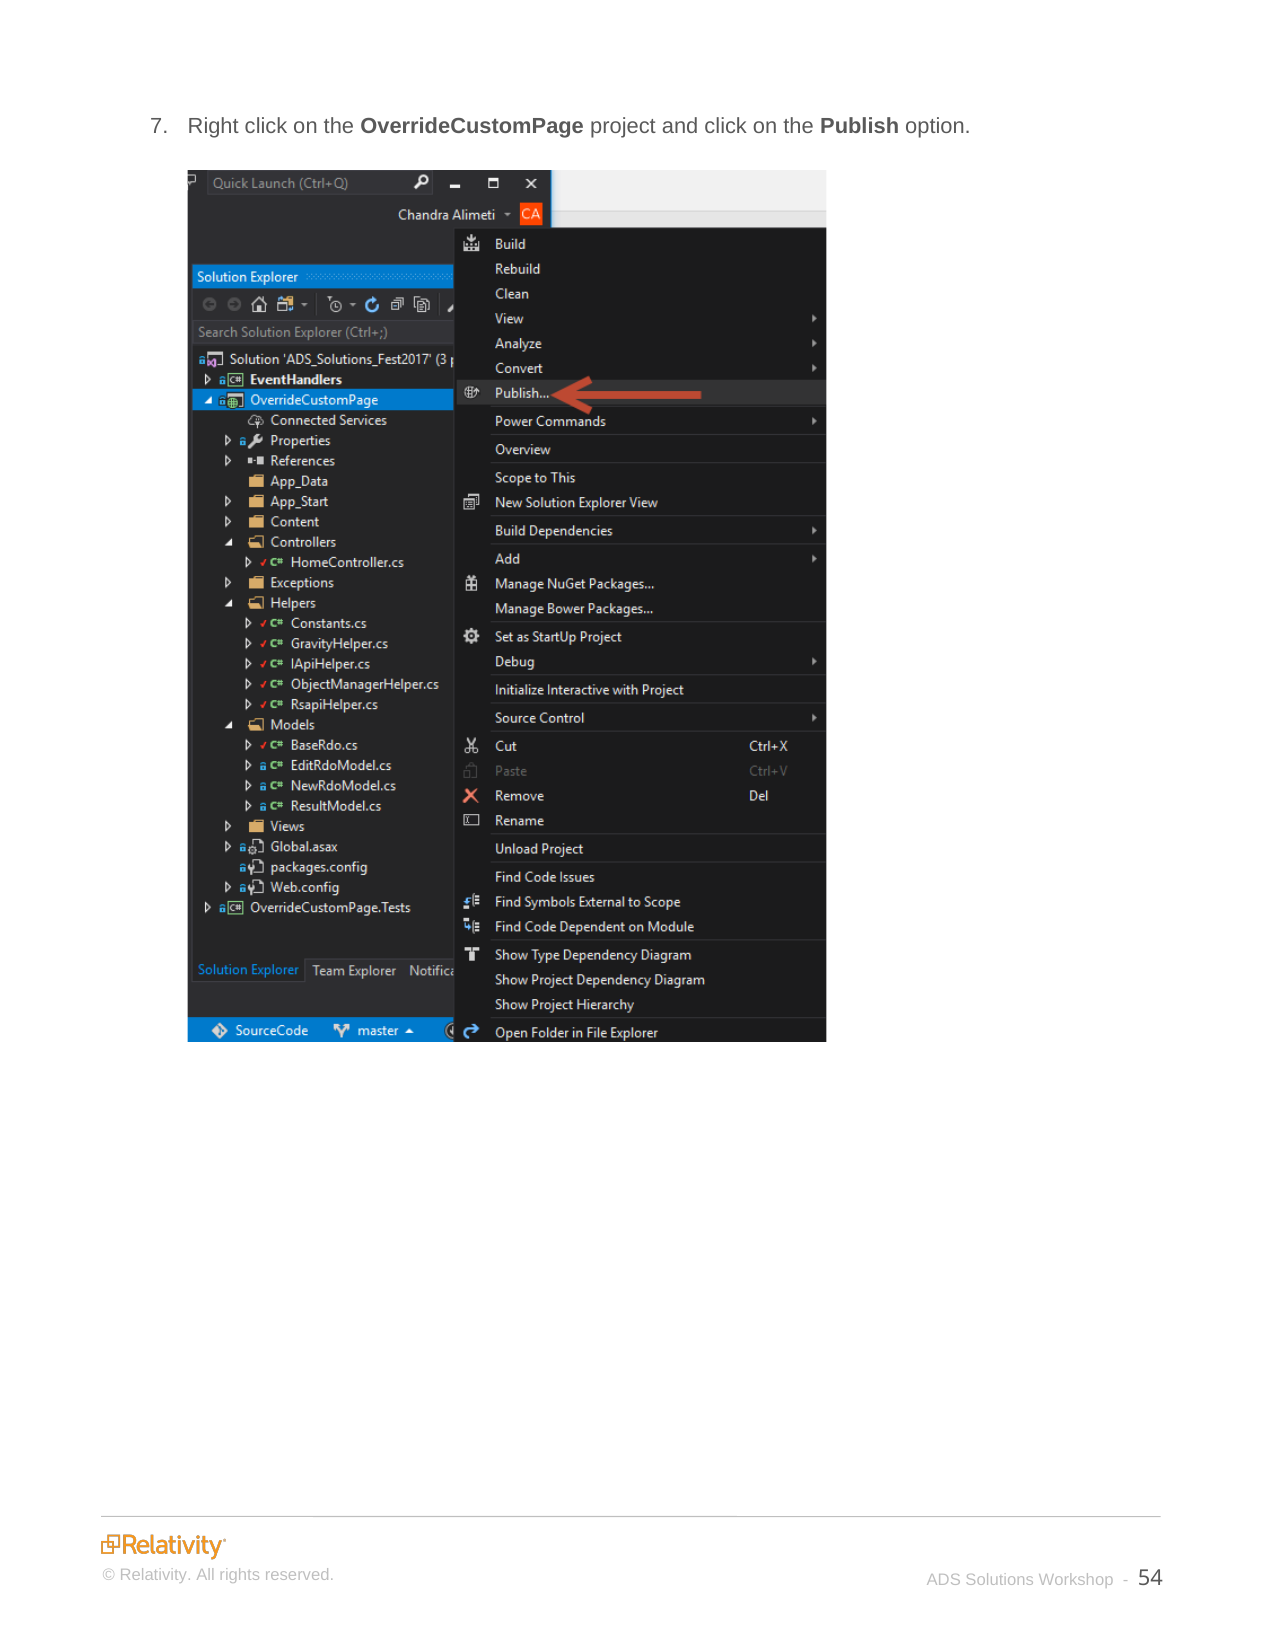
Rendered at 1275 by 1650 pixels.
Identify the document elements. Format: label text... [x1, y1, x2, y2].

picture [187, 170, 827, 1042]
picture [100, 1534, 227, 1560]
list Right click on the OverrideCustomPage project and click on the Publish option. [150, 112, 1162, 138]
